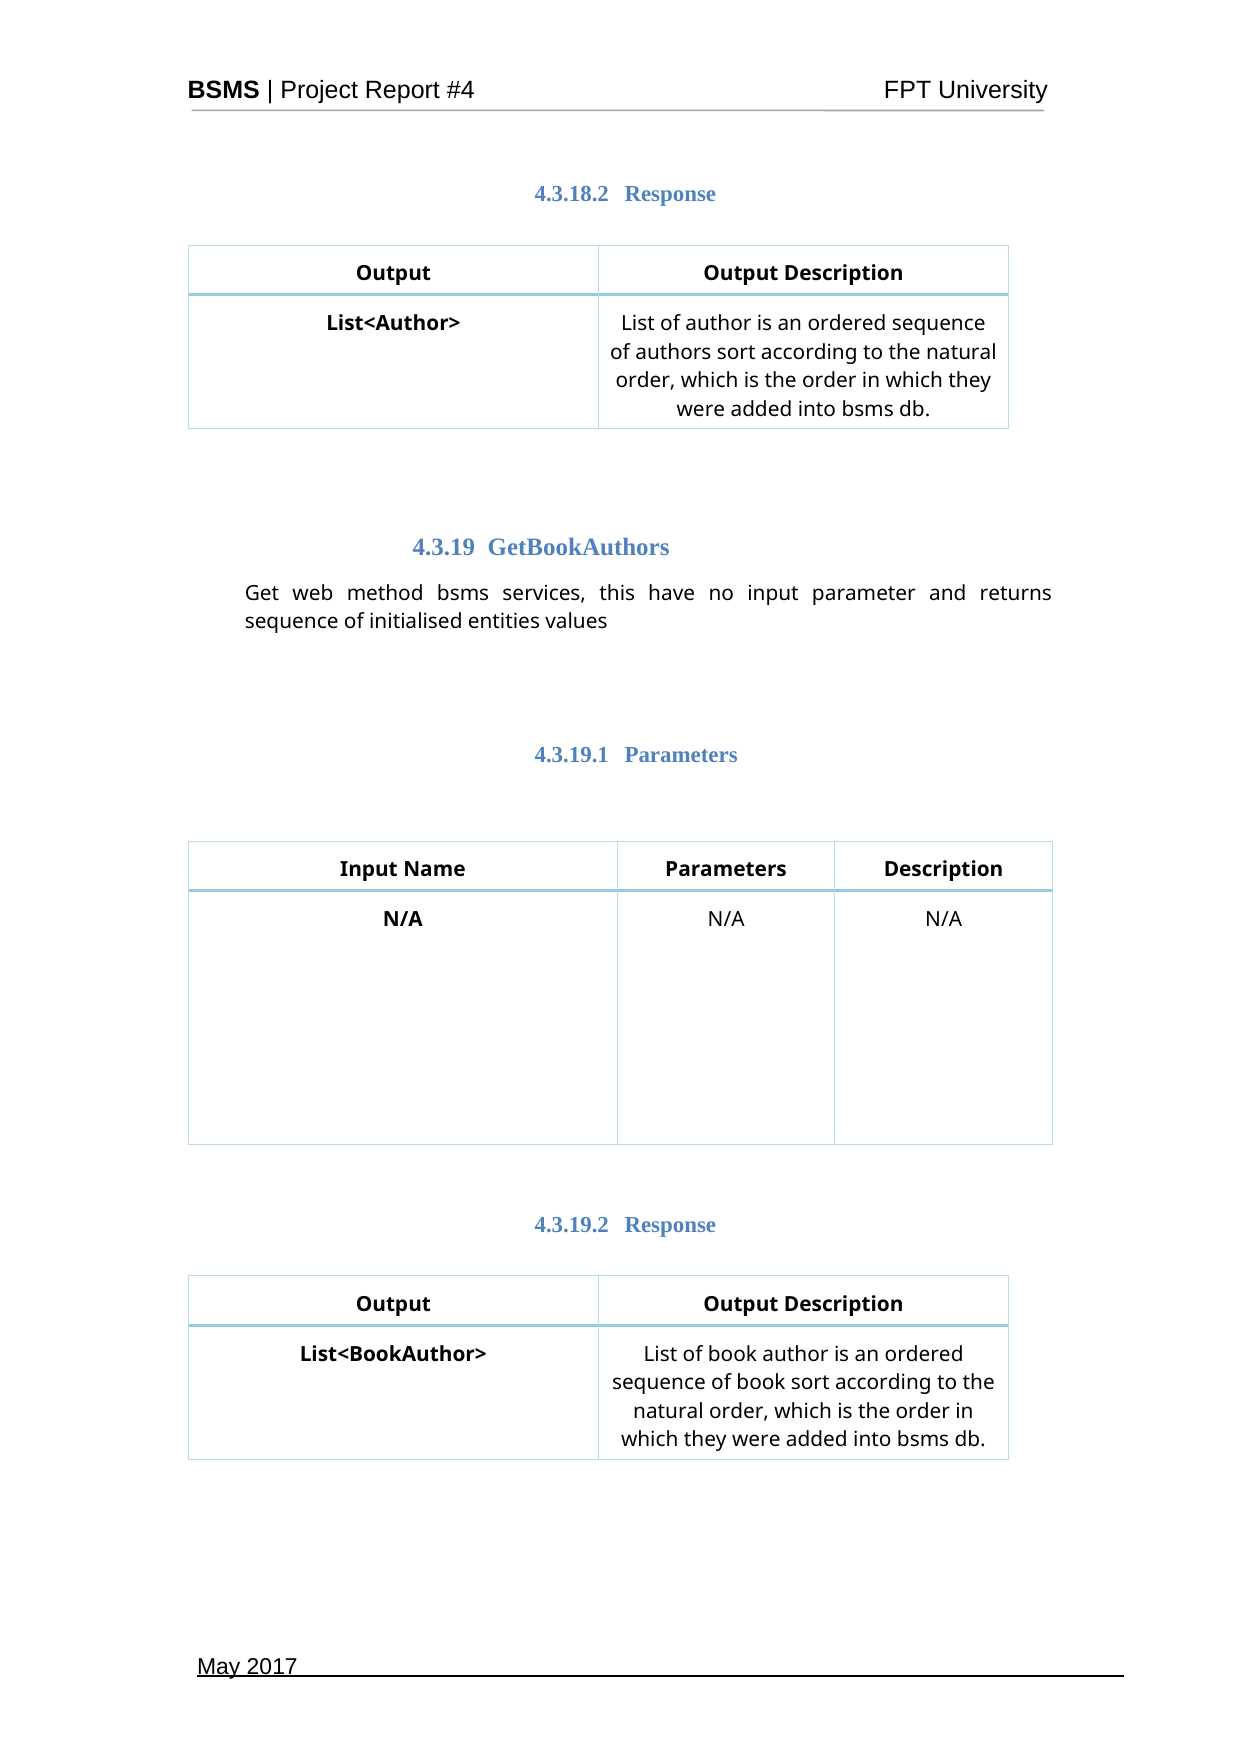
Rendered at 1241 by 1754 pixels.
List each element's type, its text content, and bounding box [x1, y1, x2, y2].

subtitle Response [534, 180, 1053, 206]
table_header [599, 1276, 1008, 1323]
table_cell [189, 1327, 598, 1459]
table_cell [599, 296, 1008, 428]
subtitle Response [534, 1211, 1053, 1237]
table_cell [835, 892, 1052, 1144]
text Get web method bsms services, this have no input parameter and returns sequence of initialised entities values [244, 578, 1053, 634]
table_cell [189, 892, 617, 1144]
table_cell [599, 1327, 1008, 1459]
subtitle Parameters [534, 741, 1053, 768]
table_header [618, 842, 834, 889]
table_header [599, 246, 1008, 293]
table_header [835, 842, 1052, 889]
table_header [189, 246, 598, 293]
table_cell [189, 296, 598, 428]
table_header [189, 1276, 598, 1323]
subtitle GetBookAuthors [412, 532, 1053, 561]
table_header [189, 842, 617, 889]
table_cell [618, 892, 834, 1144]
